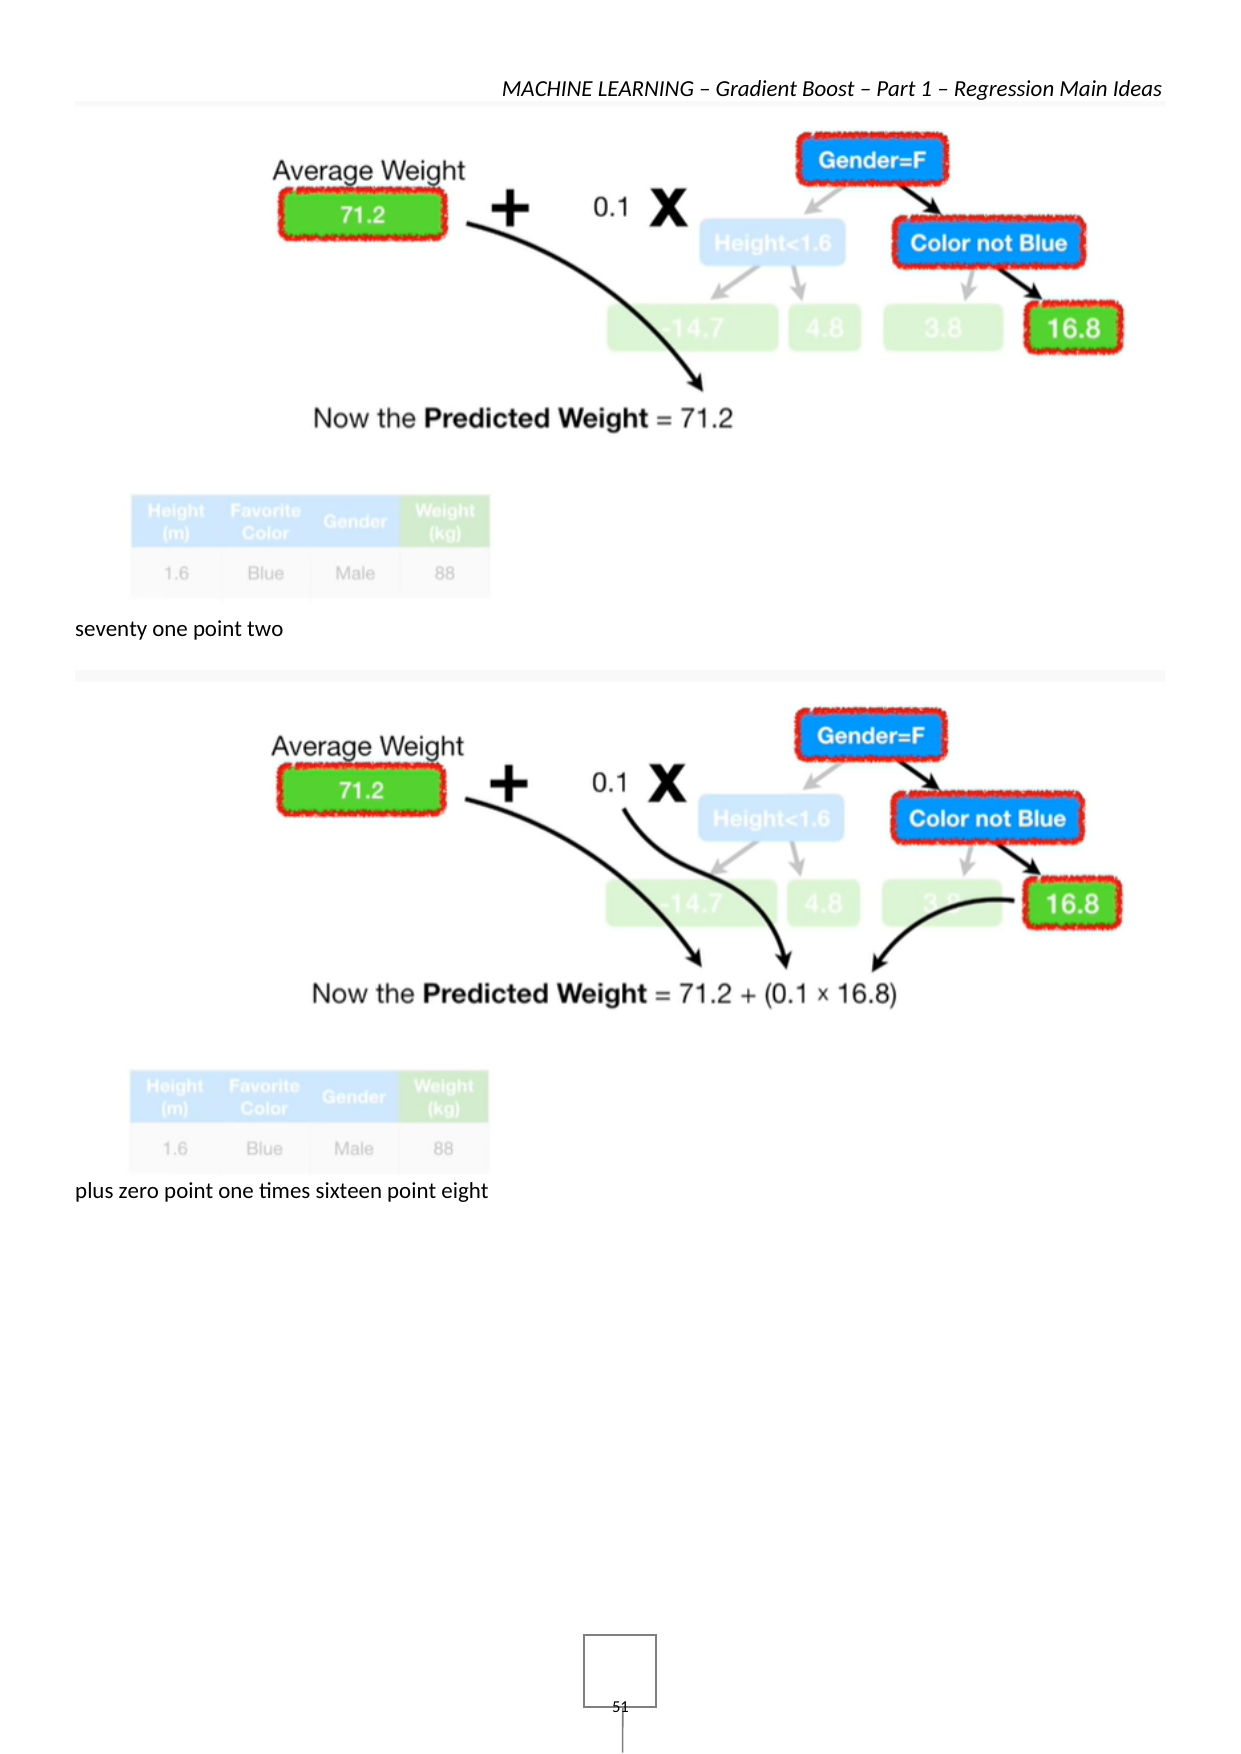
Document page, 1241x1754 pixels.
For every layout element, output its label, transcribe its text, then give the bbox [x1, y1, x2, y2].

picture [75, 670, 1166, 1177]
picture [75, 101, 1166, 615]
text plus zero point one times sixteen point eight [75, 1177, 1165, 1204]
text seventy one point two [75, 615, 1165, 642]
